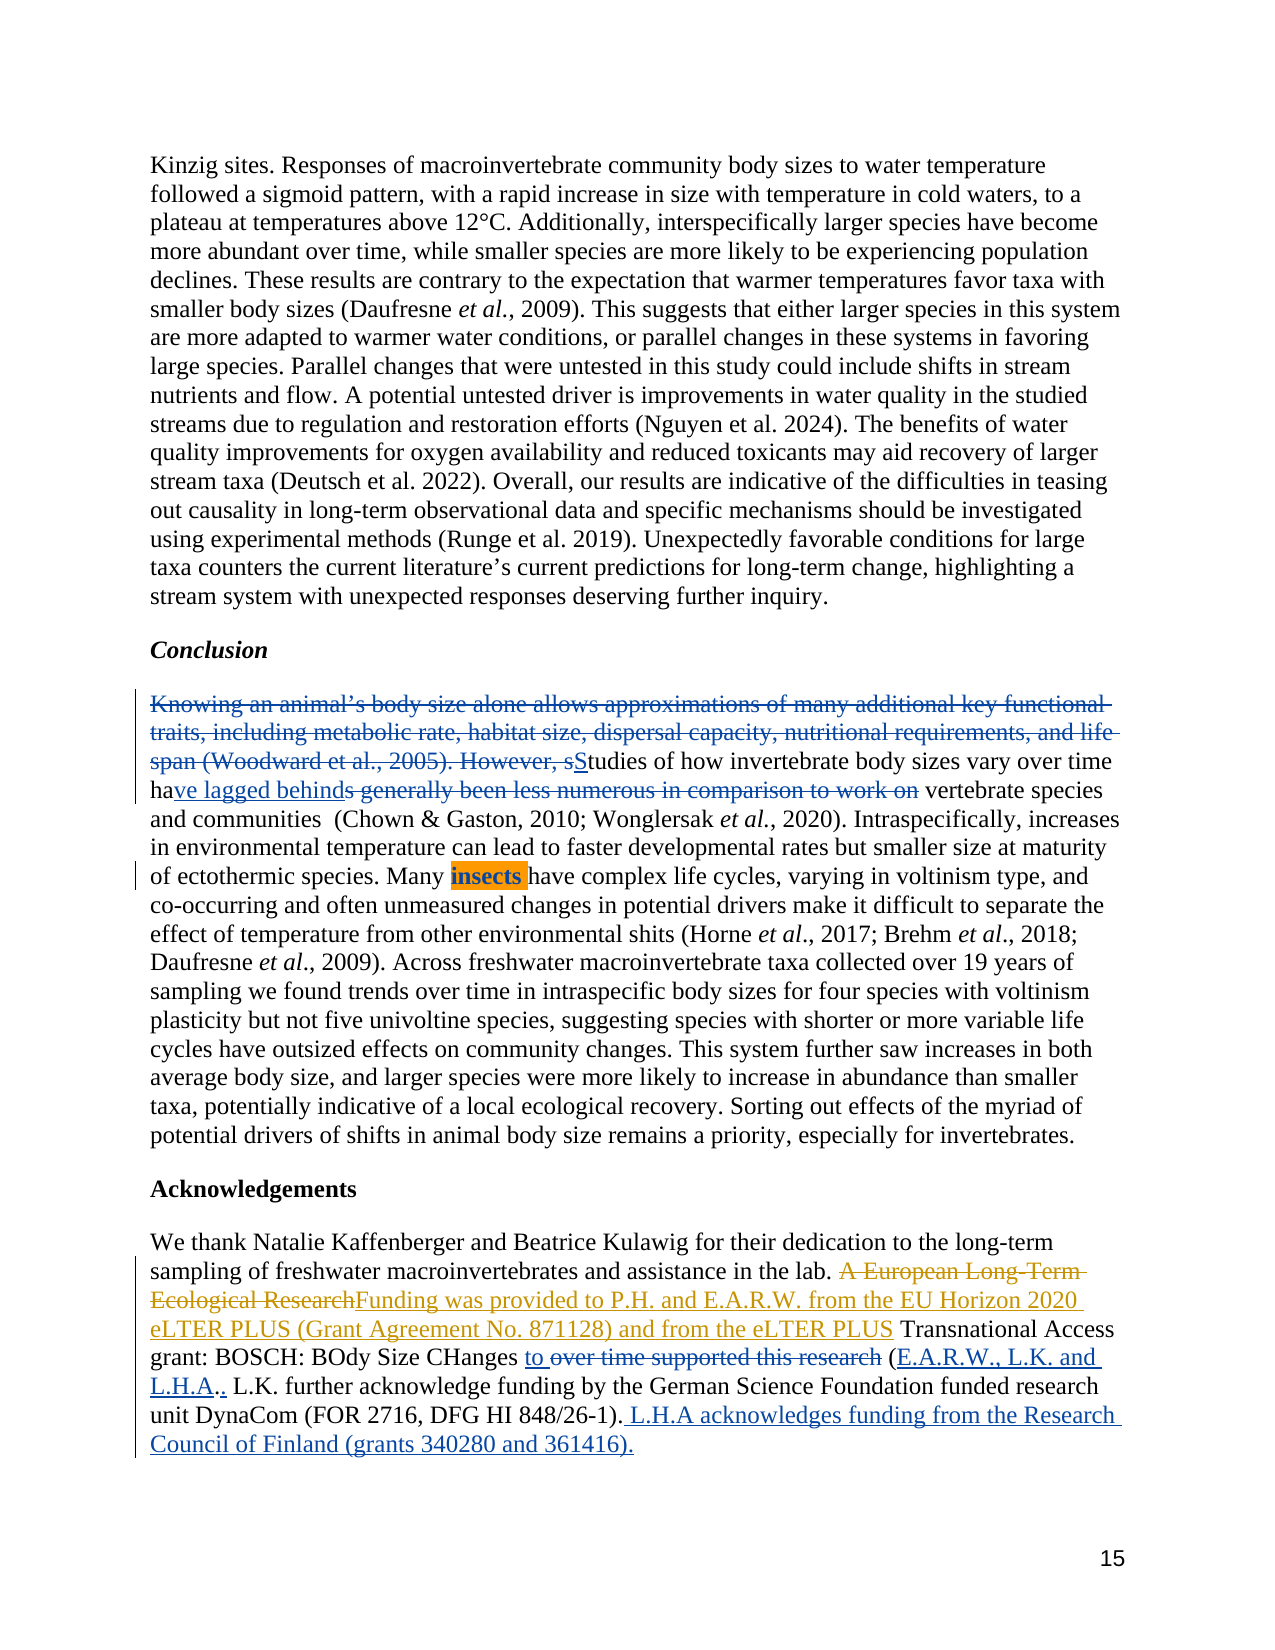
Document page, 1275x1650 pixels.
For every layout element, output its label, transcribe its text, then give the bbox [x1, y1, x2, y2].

text Acknowledgements [150, 1174, 1125, 1202]
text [150, 150, 1125, 610]
text We thank Natalie Kaffenberger and Beatrice Kulawig for their dedication to the long-term sampling of freshwater macroinvertebrates and assistance in the lab. Transnational Access grant: BOSCH: BOdy Size CHanges . L.K. further acknowledge funding by the German Science Foundation funded research unit DynaCom (FOR 2716, DFG HI 848/26-1). [150, 1227, 1125, 1457]
text Conclusion [150, 635, 1125, 664]
text tudies of how invertebrate body sizes vary over time ha vertebrate species and communities (Chown & Gaston, 2010; Wonglersak et al., 2020). Intraspecifically, increases in environmental temperature can lead to faster developmental rates but smaller size at maturity of ectothermic species. Many insects have complex life cycles, varying in voltinism type, and co-occurring and often unmeasured changes in potential drivers make it difficult to separate the effect of temperature from other environmental shits (Horne et al., 2017; Brehm et al., 2018; Daufresne et al., 2009). Across freshwater macroinvertebrate taxa collected over 19 years of sampling we found trends over time in intraspecific body sizes for four species with voltinism plasticity but not five univoltine species, suggesting species with shorter or more variable life cycles have outsized effects on community changes. This system further saw increases in both average body size, and larger species were more likely to increase in abundance than smaller taxa, potentially indicative of a local ecological recovery. Sorting out effects of the myriad of potential drivers of shifts in animal body size remains a priority, especially for invertebrates. [150, 689, 1125, 1149]
